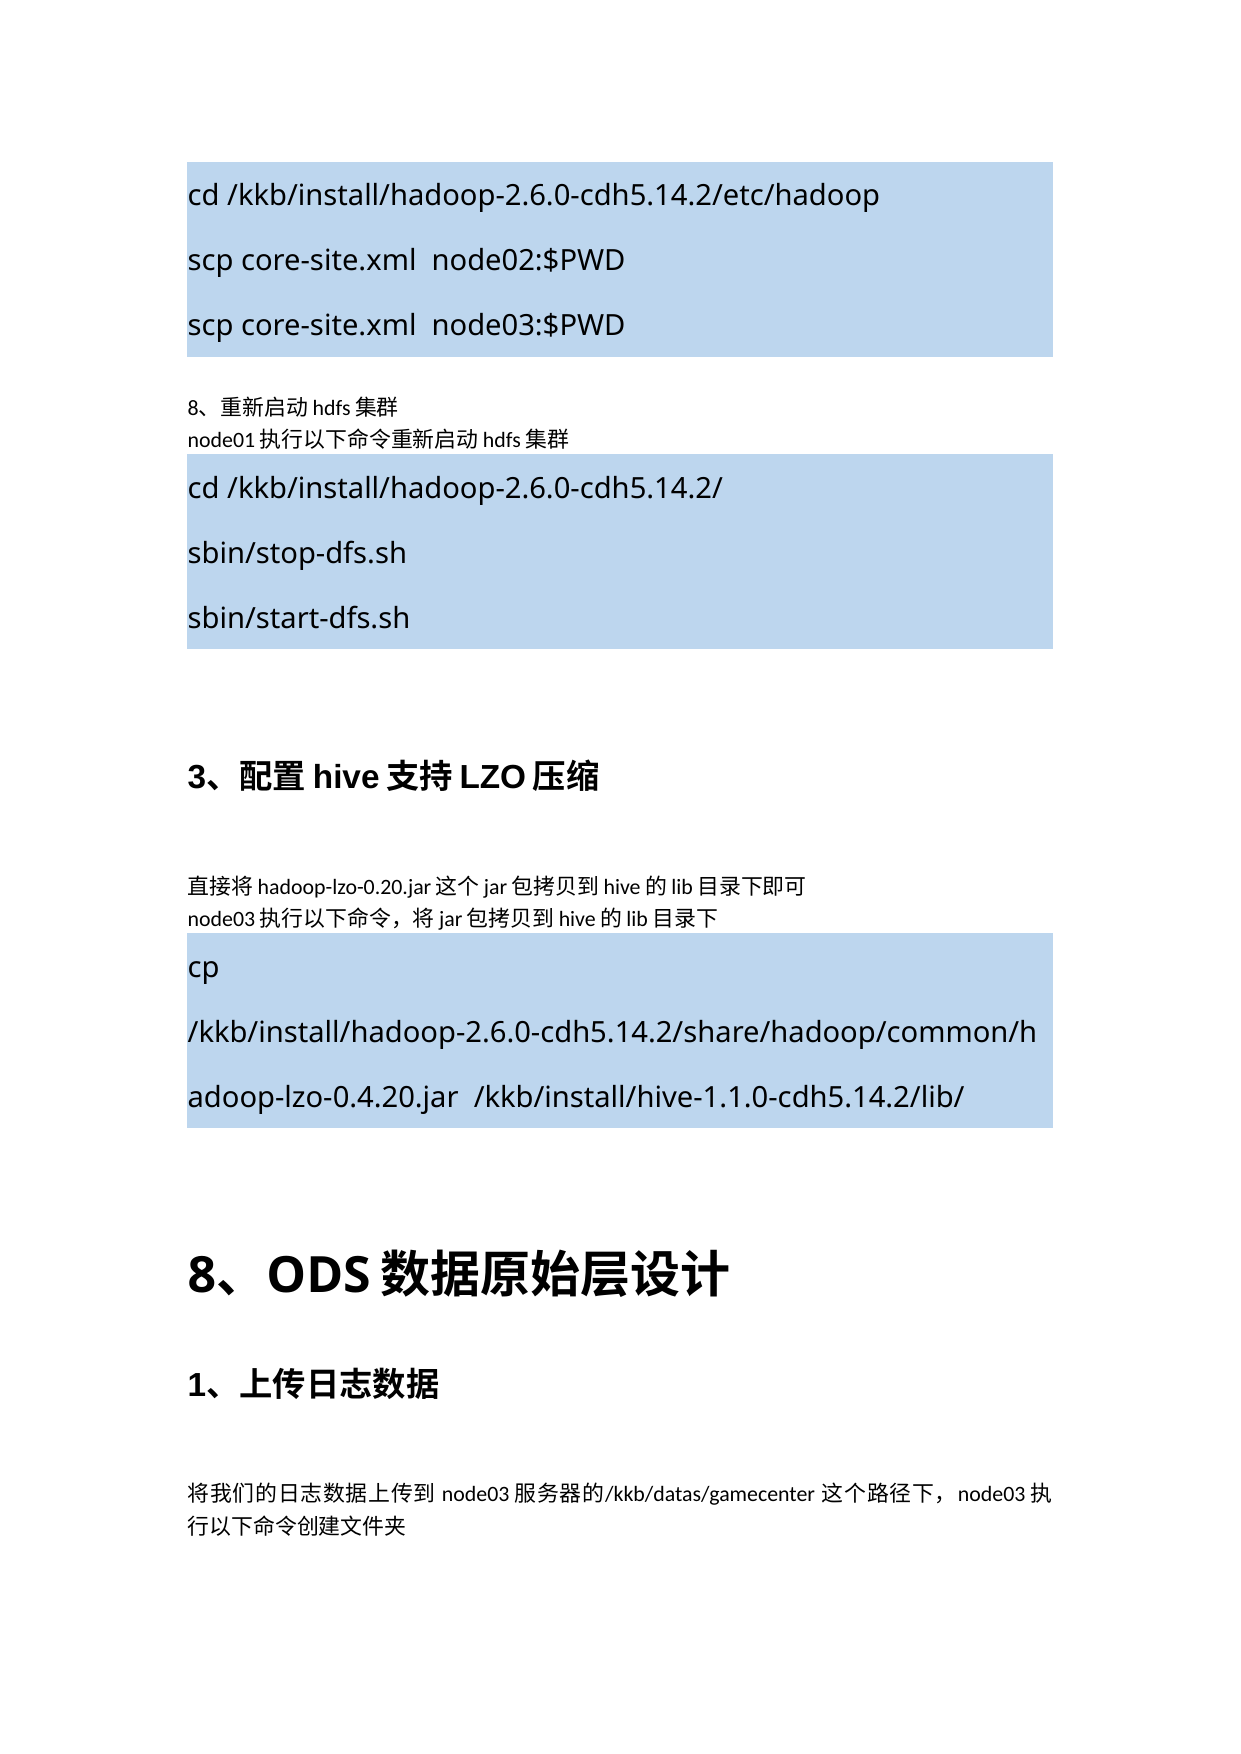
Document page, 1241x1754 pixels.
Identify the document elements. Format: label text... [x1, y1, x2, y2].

text scp core-site.xml node02:$PWD [187, 227, 1053, 292]
text sbin/stop-dfs.sh [187, 519, 1053, 584]
text cd /kkb/install/hadoop-2.6.0-cdh5.14.2/ [187, 454, 1053, 519]
text 直接将hadoop-lzo-0.20.jar这个jar包拷贝到hive的lib目录下即可 [187, 868, 1053, 901]
text cp /kkb/install/hadoop-2.6.0-cdh5.14.2/share/hadoop/common/hadoop-lzo-0.4.20.jar /kkb/install/hive-1.1.0-cdh5.14.2/lib/ [187, 933, 1053, 1128]
text 8、重新启动hdfs集群 [187, 389, 1053, 422]
text scp core-site.xml node03:$PWD [187, 292, 1053, 357]
subtitle 3、配置hive支持LZO压缩 [187, 742, 1053, 807]
subtitle 1、上传日志数据 [187, 1349, 1053, 1414]
text sbin/start-dfs.sh [187, 584, 1053, 649]
subtitle 8、ODS数据原始层设计 [187, 1222, 1053, 1320]
text node01执行以下命令重新启动hdfs集群 [187, 422, 1053, 454]
text 将我们的日志数据上传到node03服务器的/kkb/datas/gamecenter 这个路径下，node03执行以下命令创建文件夹 [187, 1476, 1053, 1541]
text node03执行以下命令，将jar包拷贝到hive的lib目录下 [187, 901, 1053, 933]
text cd /kkb/install/hadoop-2.6.0-cdh5.14.2/etc/hadoop [187, 162, 1053, 227]
